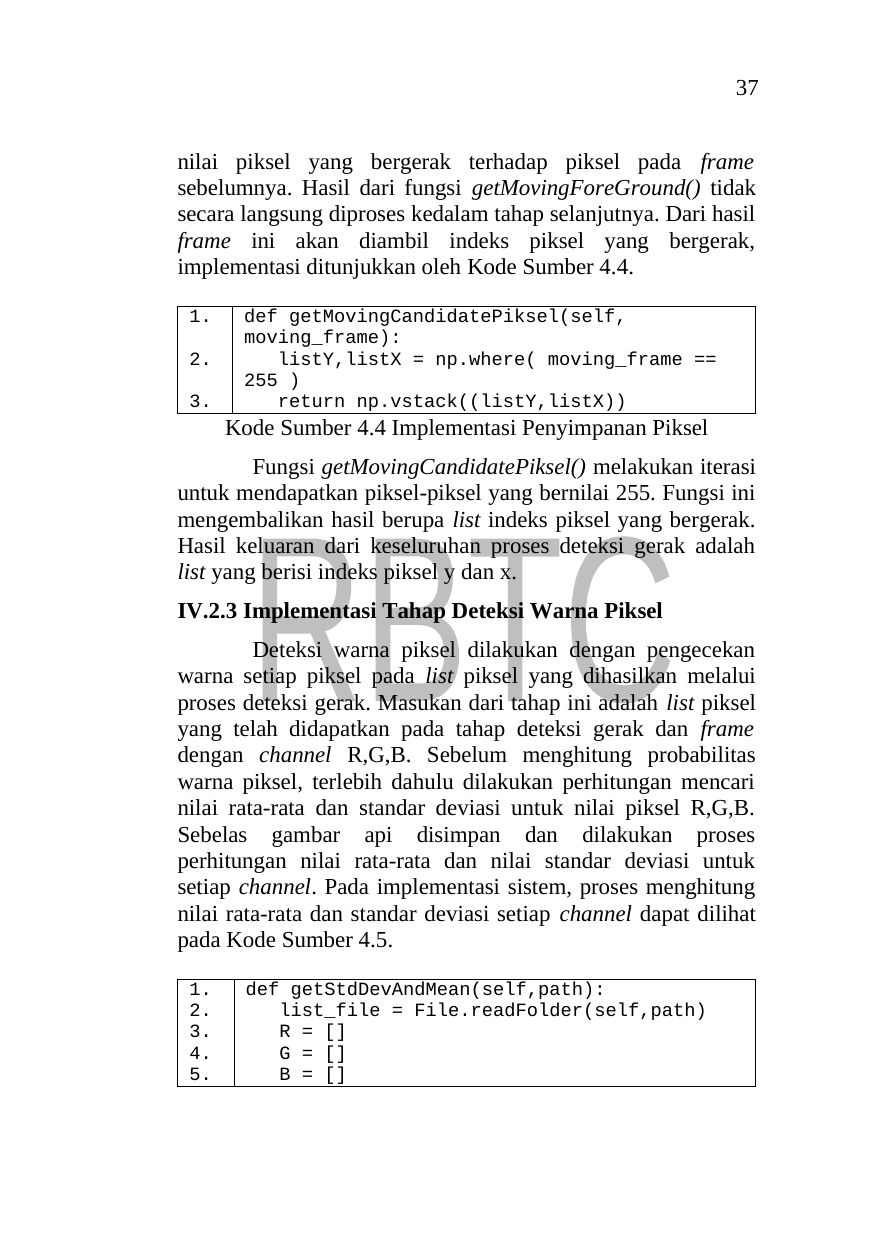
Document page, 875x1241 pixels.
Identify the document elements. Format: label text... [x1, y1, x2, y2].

text Kode Sumber 4.4 Implementasi Penyimpanan Piksel [177, 414, 756, 441]
text Deteksi warna piksel dilakukan dengan pengecekan warna setiap piksel pada list piksel yang dihasilkan melalui proses deteksi gerak. Masukan dari tahap ini adalah list piksel yang telah didapatkan pada tahap deteksi gerak dan frame dengan channel R,G,B. Sebelum menghitung probabilitas warna piksel, terlebih dahulu dilakukan perhitungan mencari nilai rata-rata dan standar deviasi untuk nilai piksel R,G,B. Sebelas gambar api disimpan dan dilakukan proses perhitungan nilai rata-rata dan nilai standar deviasi untuk setiap channel. Pada implementasi sistem, proses menghitung nilai rata-rata dan standar deviasi setiap channel dapat dilihat pada Kode Sumber 4.5. [177, 636, 756, 952]
table_header def getMovingCandidatePiksel(self, moving_frame): listY,listX = np.where( moving_frame == 255 ) return np.vstack((listY,listX)) [233, 307, 755, 413]
text Fungsi getMovingCandidatePiksel() melakukan iterasi untuk mendapatkan piksel-piksel yang bernilai 255. Fungsi ini mengembalikan hasil berupa list indeks piksel yang bergerak. Hasil keluaran dari keseluruhan proses deteksi gerak adalah list yang berisi indeks piksel y dan x. [177, 453, 756, 585]
subtitle Implementasi Tahap Deteksi Warna Piksel [177, 597, 756, 624]
table_header 1. 2. 3. 4. 5. 6. 7. 8. 9. 10. 11. 12. 13. 14. 15. 16. 17. 18. 19. 20. 21. 22. [178, 980, 234, 1086]
table_header 1. 2. 3. [178, 307, 232, 413]
